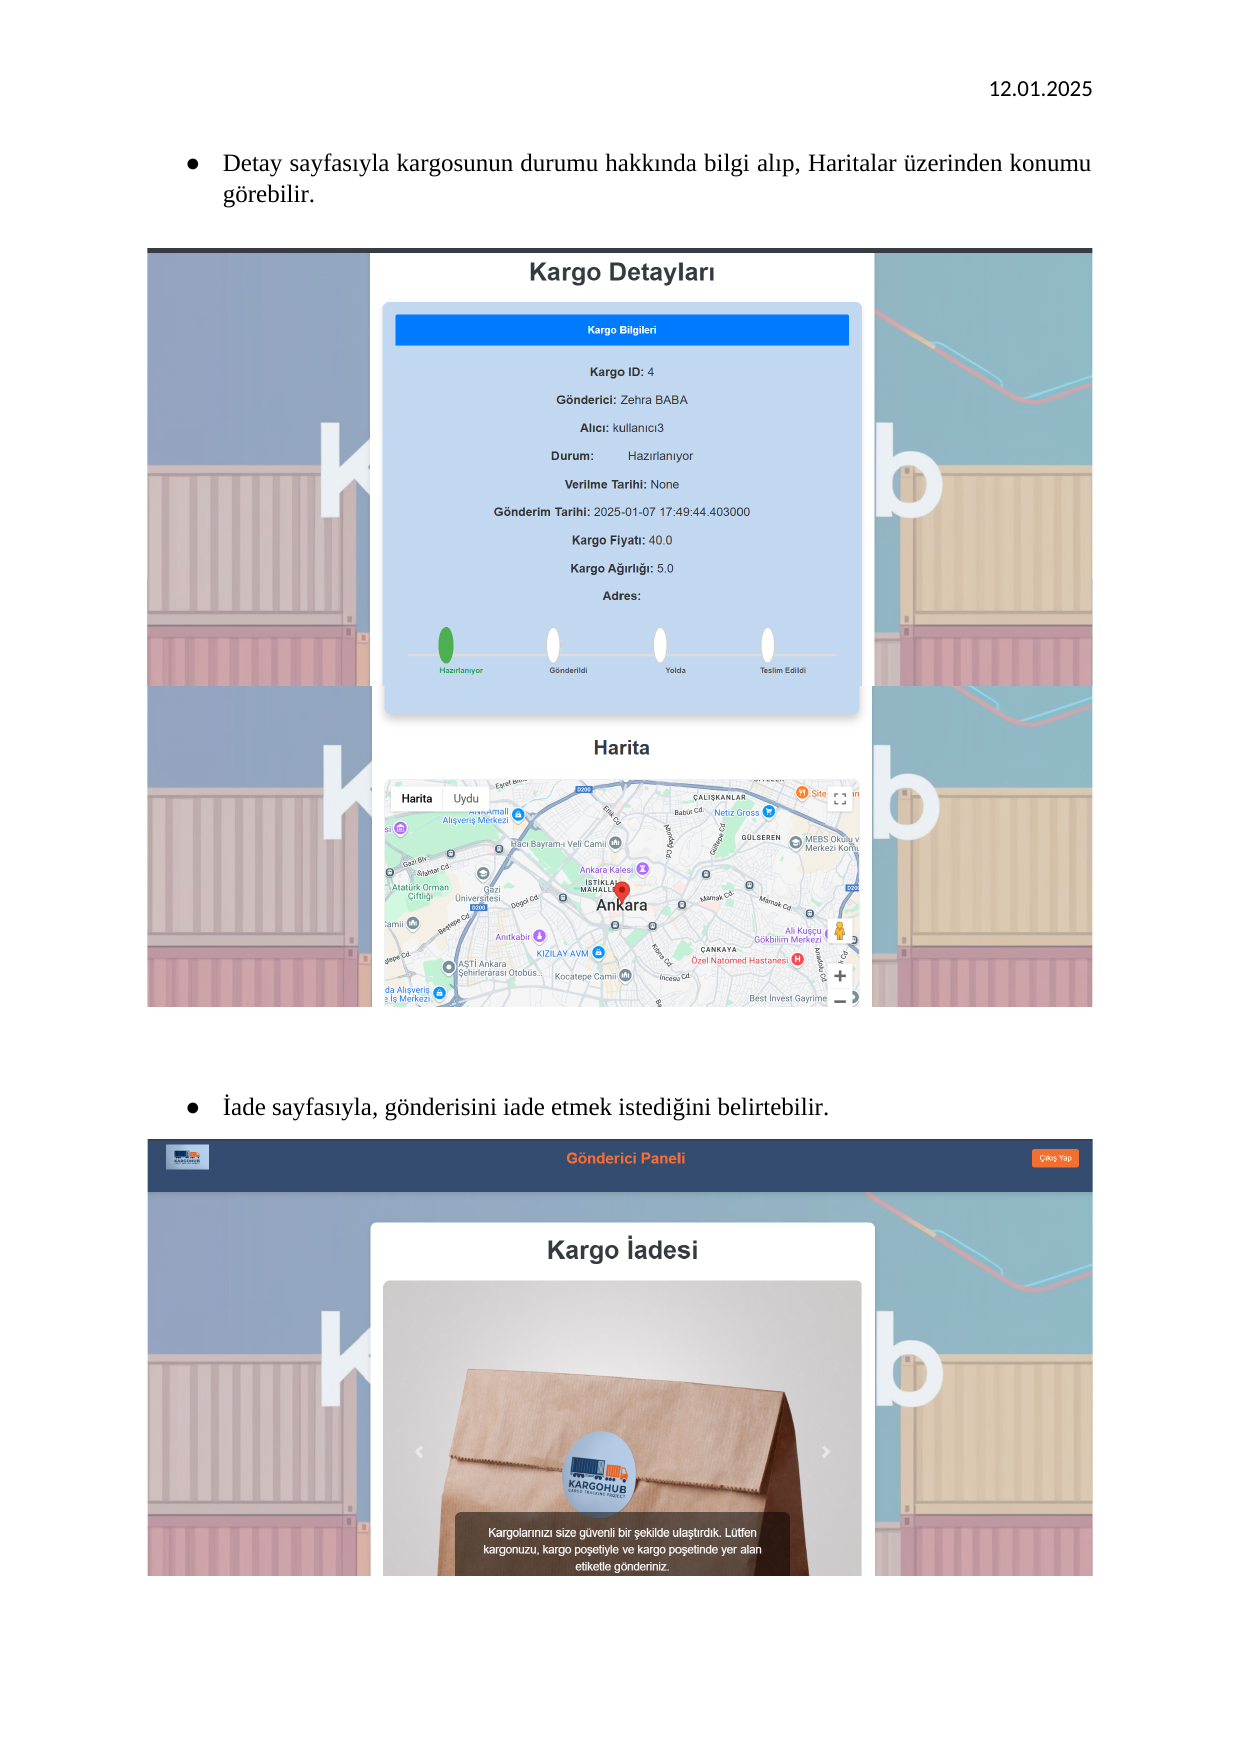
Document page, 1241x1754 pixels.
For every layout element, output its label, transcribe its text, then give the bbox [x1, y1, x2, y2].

list İade sayfasıyla, gönderisini iade etmek istediğini belirtebilir. [185, 1092, 1093, 1121]
list Detay sayfasıyla kargosunun durumu hakkında bilgi alıp, Haritalar üzerinden konumu görebilir. [185, 148, 1093, 207]
picture [147, 248, 1093, 1007]
picture [147, 1139, 1093, 1576]
